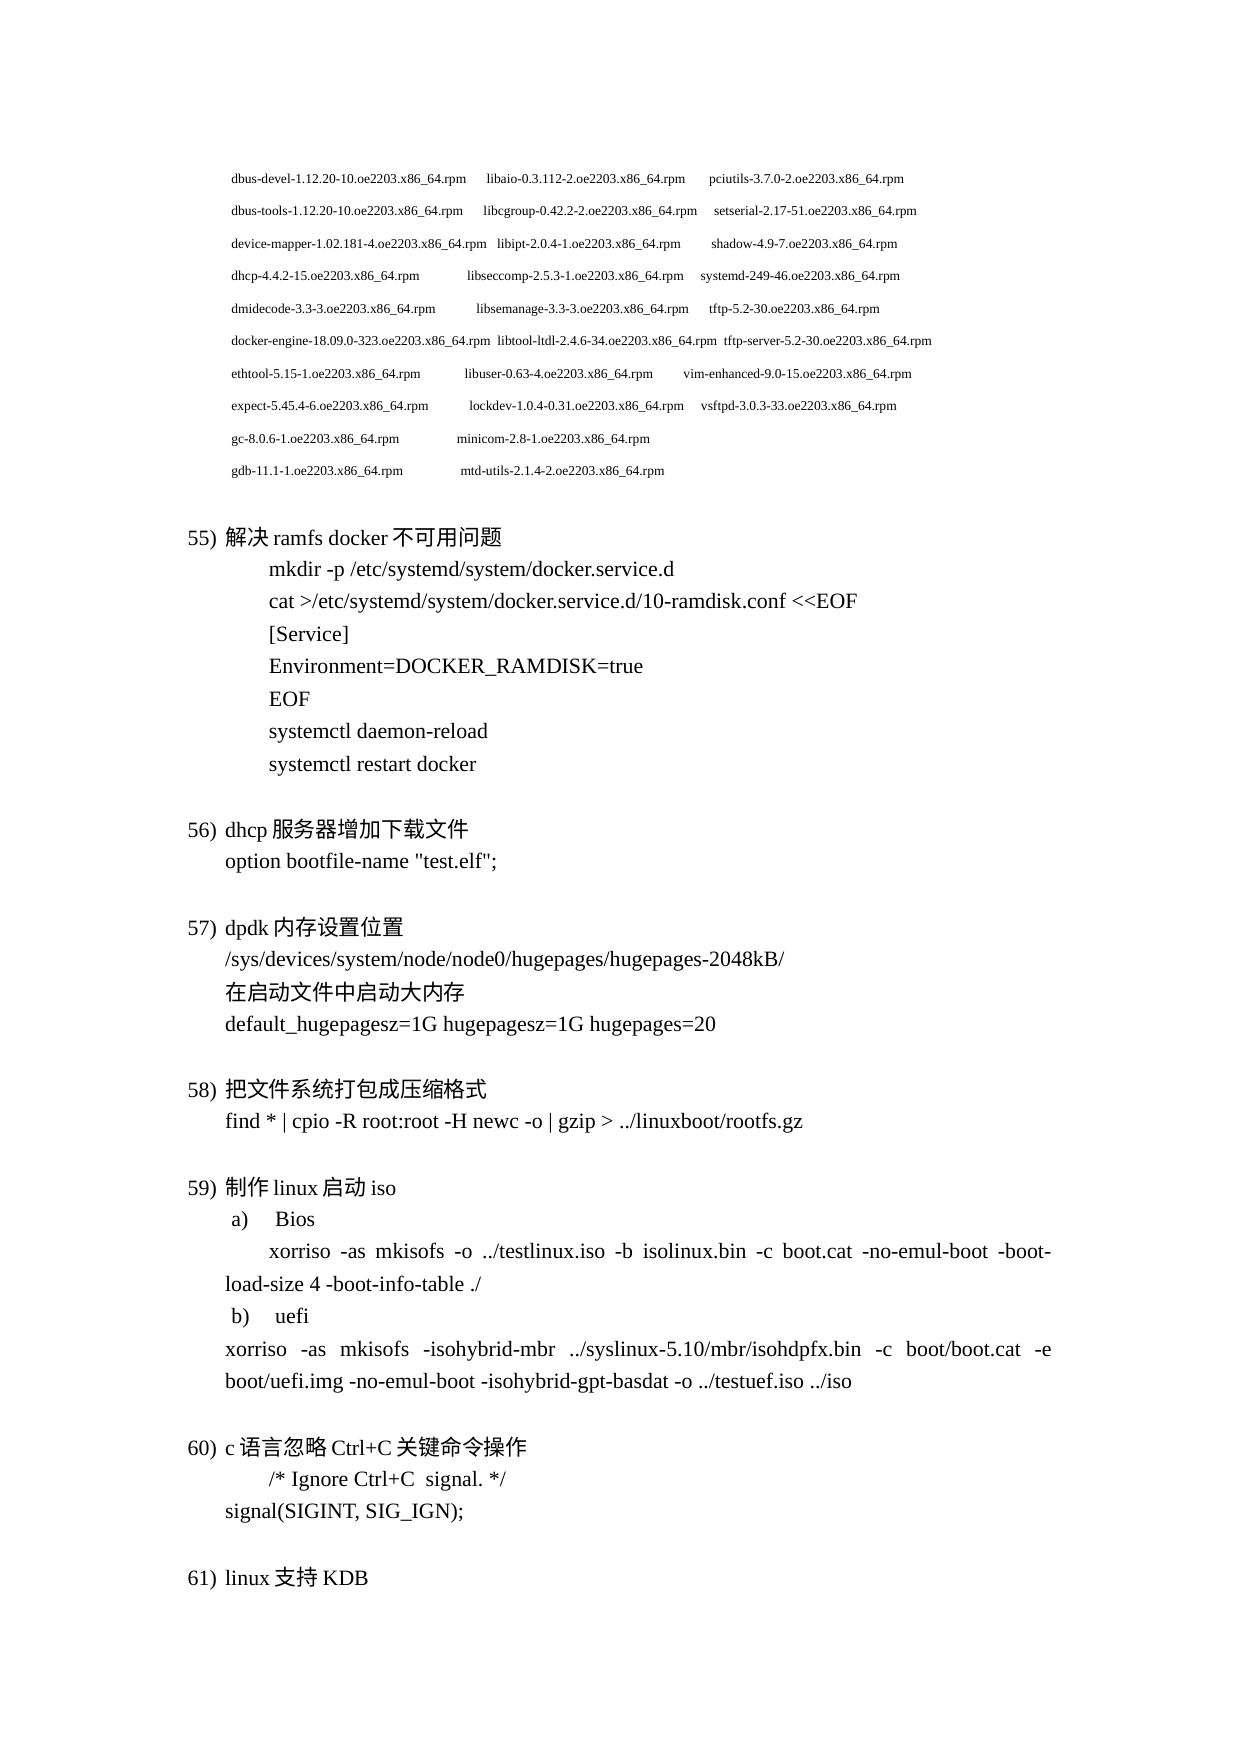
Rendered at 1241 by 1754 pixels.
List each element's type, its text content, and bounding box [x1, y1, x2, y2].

text device-mapper-1.02.181-4.oe2203.x86_64.rpm libipt-2.0.4-1.oe2203.x86_64.rpm shadow-4.9-7.oe2203.x86_64.rpm [231, 227, 1053, 259]
list /sys/devices/system/node/node0/hugepages/hugepages-2048kB/ [225, 942, 1053, 974]
list dhcp服务器增加下载文件 [187, 812, 1053, 844]
text dbus-devel-1.12.20-10.oe2203.x86_64.rpm libaio-0.3.112-2.oe2203.x86_64.rpm pciutils-3.7.0-2.oe2203.x86_64.rpm [231, 162, 1053, 194]
list linux支持KDB [187, 1559, 1053, 1592]
list 解决ramfs docker不可用问题 [187, 519, 1053, 552]
list option bootfile-name "test.elf"; [225, 844, 1053, 877]
list uefi [231, 1299, 1053, 1332]
list xorriso -as mkisofs -o ../testlinux.iso -b isolinux.bin -c boot.cat -no-emul-boot -boot-load-size 4 -boot-info-table ./ [225, 1234, 1053, 1299]
list Bios [231, 1202, 1053, 1234]
text dhcp-4.4.2-15.oe2203.x86_64.rpm libseccomp-2.5.3-1.oe2203.x86_64.rpm systemd-249-46.oe2203.x86_64.rpm [231, 259, 1053, 292]
list 把文件系统打包成压缩格式 [187, 1072, 1053, 1104]
list [Service] [225, 617, 1053, 649]
text docker-engine-18.09.0-323.oe2203.x86_64.rpm libtool-ltdl-2.4.6-34.oe2203.x86_64.rpm tftp-server-5.2-30.oe2203.x86_64.rpm [231, 324, 1053, 357]
text dmidecode-3.3-3.oe2203.x86_64.rpm libsemanage-3.3-3.oe2203.x86_64.rpm tftp-5.2-30.oe2203.x86_64.rpm [231, 292, 1053, 324]
text dbus-tools-1.12.20-10.oe2203.x86_64.rpm libcgroup-0.42.2-2.oe2203.x86_64.rpm setserial-2.17-51.oe2203.x86_64.rpm [231, 194, 1053, 227]
text ethtool-5.15-1.oe2203.x86_64.rpm libuser-0.63-4.oe2203.x86_64.rpm vim-enhanced-9.0-15.oe2203.x86_64.rpm [231, 357, 1053, 389]
list cat >/etc/systemd/system/docker.service.d/10-ramdisk.conf <<EOF [225, 584, 1053, 617]
list signal(SIGINT, SIG_IGN); [225, 1494, 1053, 1527]
list /* Ignore Ctrl+C signal. */ [225, 1462, 1053, 1494]
list default_hugepagesz=1G hugepagesz=1G hugepages=20 [225, 1007, 1053, 1039]
text gdb-11.1-1.oe2203.x86_64.rpm mtd-utils-2.1.4-2.oe2203.x86_64.rpm [231, 454, 1053, 487]
list systemctl restart docker [262, 747, 1053, 779]
list mkdir -p /etc/systemd/system/docker.service.d [225, 552, 1053, 584]
list c语言忽略Ctrl+C关键命令操作 [187, 1429, 1053, 1462]
list 制作linux启动iso [187, 1169, 1053, 1202]
list dpdk内存设置位置 [187, 909, 1053, 942]
list 在启动文件中启动大内存 [225, 974, 1053, 1007]
list find * | cpio -R root:root -H newc -o | gzip > ../linuxboot/rootfs.gz [225, 1104, 1053, 1137]
text expect-5.45.4-6.oe2203.x86_64.rpm lockdev-1.0.4-0.31.oe2203.x86_64.rpm vsftpd-3.0.3-33.oe2203.x86_64.rpm [231, 389, 1053, 422]
list Environment=DOCKER_RAMDISK=true [225, 649, 1053, 682]
text gc-8.0.6-1.oe2203.x86_64.rpm minicom-2.8-1.oe2203.x86_64.rpm [231, 422, 1053, 454]
list systemctl daemon-reload [225, 714, 1053, 747]
list xorriso -as mkisofs -isohybrid-mbr ../syslinux-5.10/mbr/isohdpfx.bin -c boot/boot.cat -e boot/uefi.img -no-emul-boot -isohybrid-gpt-basdat -o ../testuef.iso ../iso [225, 1332, 1053, 1397]
list EOF [225, 682, 1053, 714]
